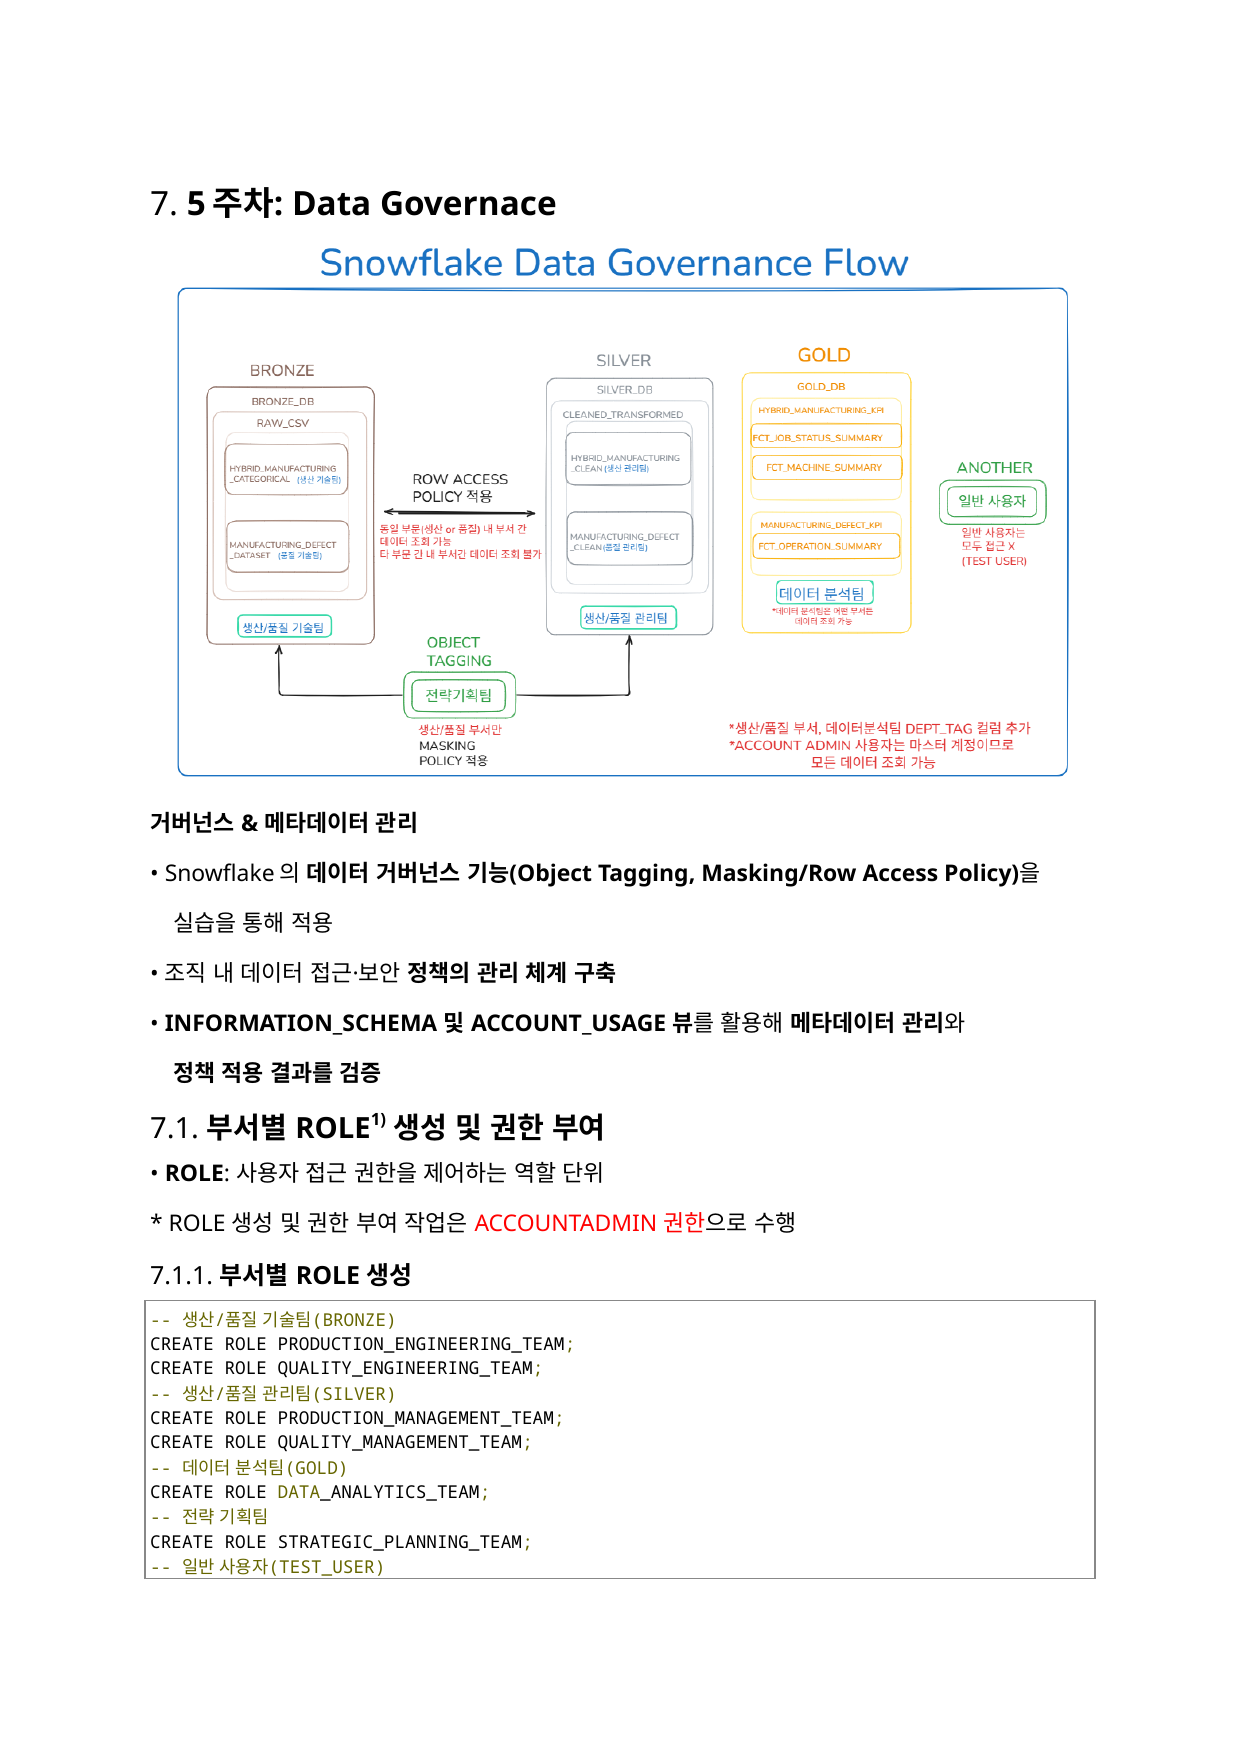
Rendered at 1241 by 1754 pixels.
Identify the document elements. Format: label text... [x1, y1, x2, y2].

text • ROLE: 사용자 접근 권한을 제어하는 역할 단위 [150, 1155, 1090, 1188]
text CREATE ROLE DATA_ANALYTICS_TEAM; [150, 1479, 1090, 1503]
text CREATE ROLE QUALITY_ENGINEERING_TEAM; [150, 1355, 1090, 1379]
text -- 데이터 분석팀(GOLD) [150, 1453, 1090, 1479]
text • INFORMATION_SCHEMA 및 ACCOUNT_USAGE 뷰를 활용해 메타데이터 관리와 [150, 1004, 1090, 1038]
text 실습을 통해 적용 [150, 904, 1090, 938]
text -- 일반 사용자(TEST_USER) [150, 1553, 1090, 1578]
text * ROLE 생성 및 권한 부여 작업은 ACCOUNTADMIN 권한으로 수행 [150, 1205, 1090, 1238]
text -- 생산/품질 기술팀(BRONZE) [146, 1301, 1094, 1331]
text CREATE ROLE QUALITY_MANAGEMENT_TEAM; [150, 1429, 1090, 1453]
text • 조직 내 데이터 접근·보안 정책의 관리 체계 구축 [150, 954, 1090, 988]
text CREATE ROLE STRATEGIC_PLANNING_TEAM; [150, 1529, 1090, 1553]
text • Snowflake의 데이터 거버넌스 기능(Object Tagging, Masking/Row Access Policy)을 [150, 854, 1090, 888]
subtitle 7. 5주차: Data Governace [150, 177, 1090, 226]
picture [150, 233, 1091, 788]
subtitle 7.1. 부서별 ROLE1) 생성 및 권한 부여 [150, 1104, 1090, 1147]
text 정책 적용 결과를 검증 [150, 1054, 1090, 1088]
subtitle 7.1.1. 부서별 ROLE 생성 [150, 1255, 1090, 1291]
text -- 생산/품질 관리팀(SILVER) [150, 1379, 1090, 1405]
text 거버넌스 & 메타데이터 관리 [150, 804, 1090, 838]
text CREATE ROLE PRODUCTION_ENGINEERING_TEAM; [150, 1331, 1090, 1355]
text CREATE ROLE PRODUCTION_MANAGEMENT_TEAM; [150, 1405, 1090, 1429]
text -- 전략 기획팀 [150, 1503, 1090, 1529]
